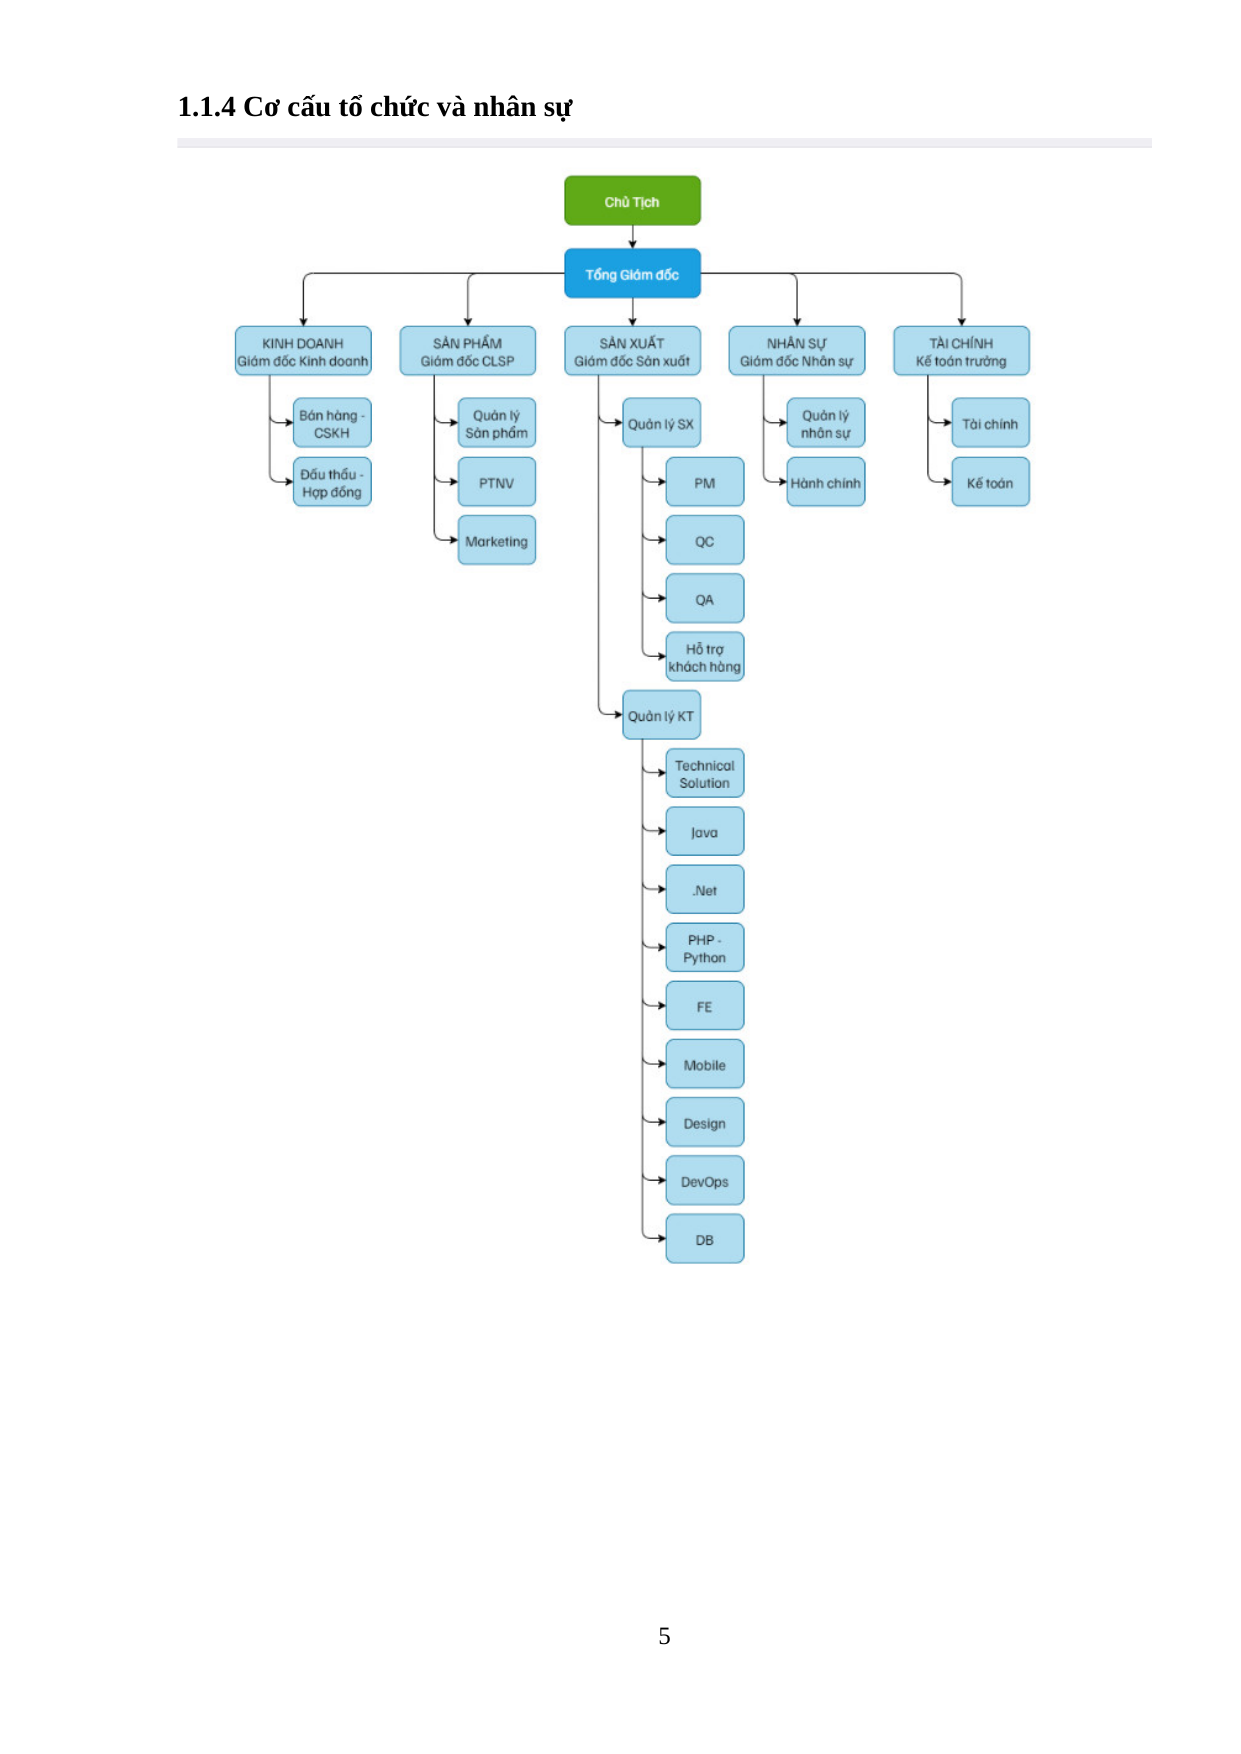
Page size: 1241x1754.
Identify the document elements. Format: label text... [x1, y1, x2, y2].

subtitle 1.1.4 Cơ cấu tổ chức và nhân sự [177, 89, 1152, 122]
picture [177, 138, 1152, 1286]
